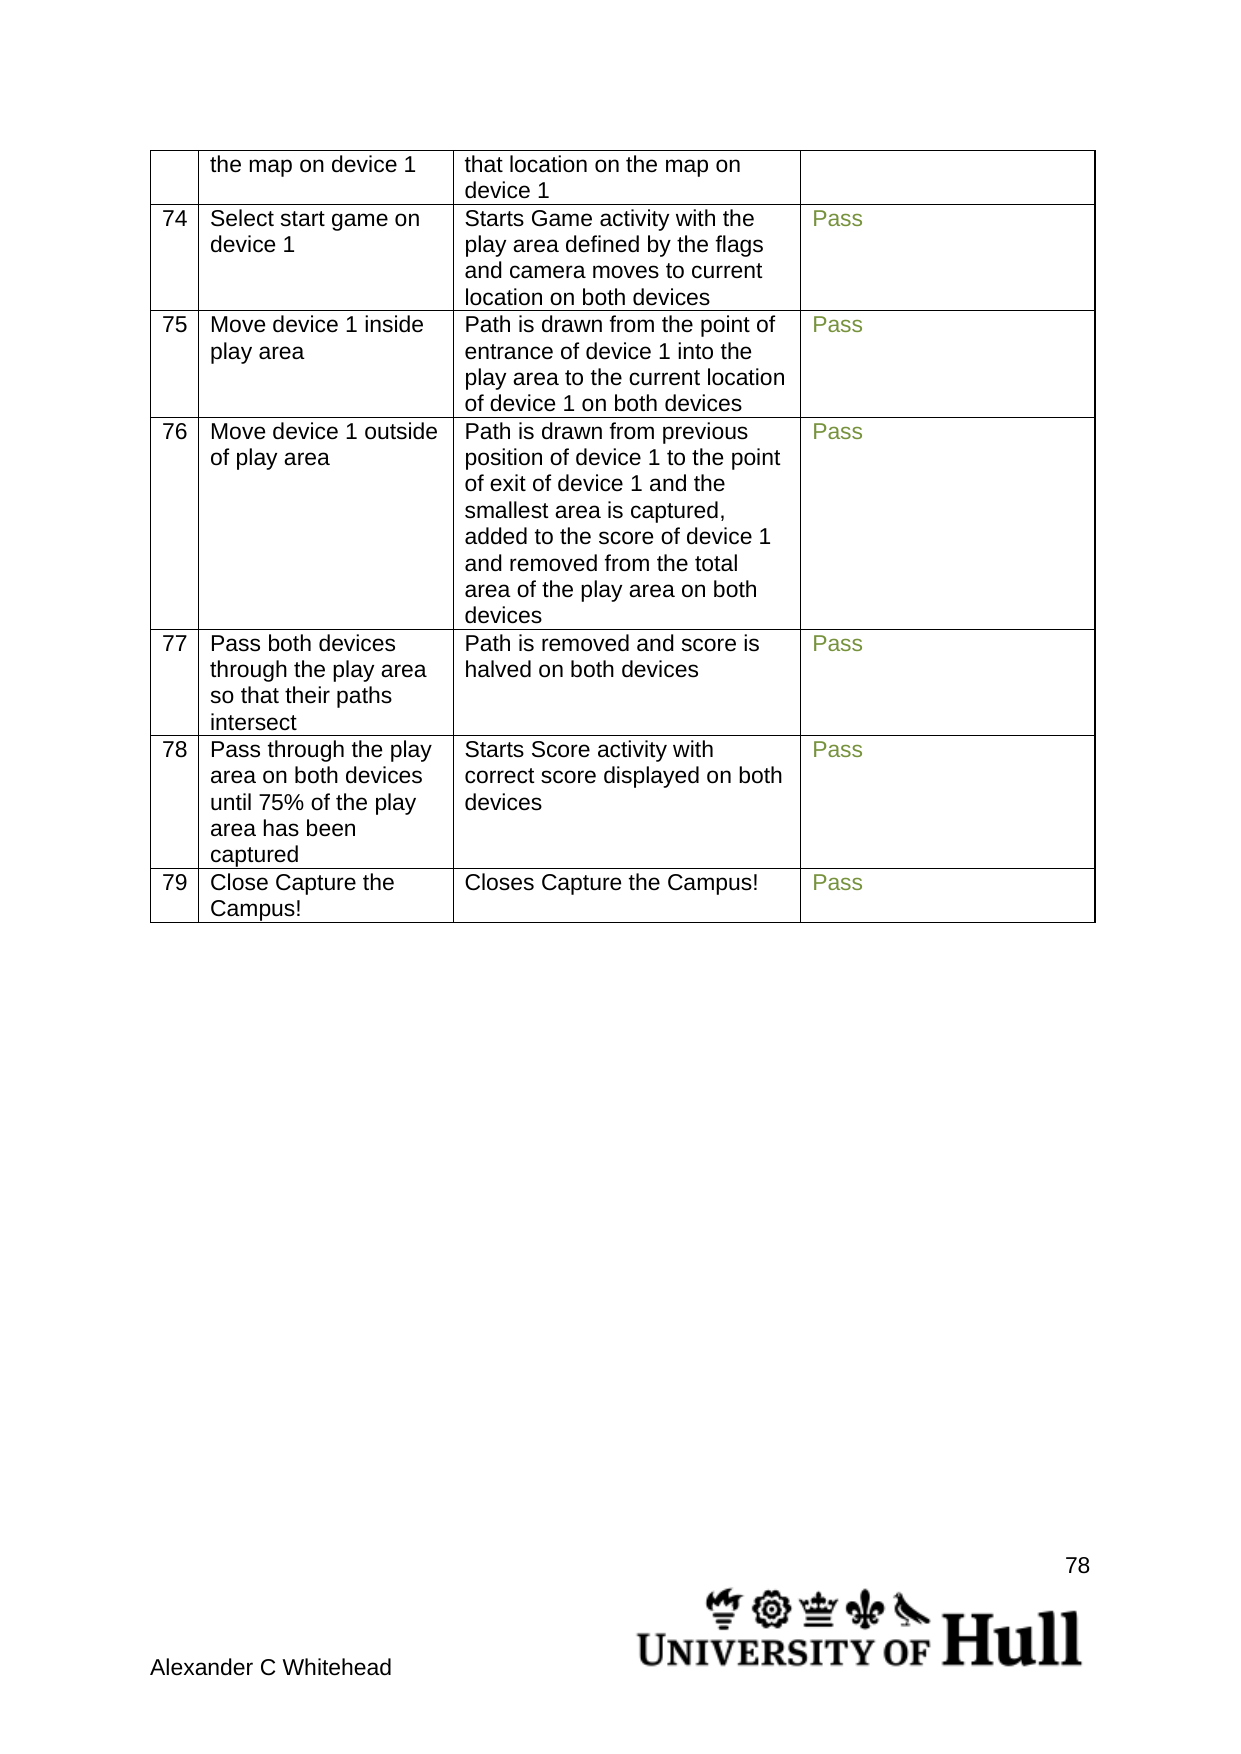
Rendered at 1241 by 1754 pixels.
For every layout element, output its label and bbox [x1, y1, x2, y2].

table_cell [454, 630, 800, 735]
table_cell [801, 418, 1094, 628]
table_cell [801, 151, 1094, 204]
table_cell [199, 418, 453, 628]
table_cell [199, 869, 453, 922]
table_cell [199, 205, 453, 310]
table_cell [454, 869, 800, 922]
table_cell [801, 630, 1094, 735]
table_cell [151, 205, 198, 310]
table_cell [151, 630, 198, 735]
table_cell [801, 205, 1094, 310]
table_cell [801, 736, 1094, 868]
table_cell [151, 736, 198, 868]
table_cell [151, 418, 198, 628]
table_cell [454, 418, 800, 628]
picture [630, 1578, 1091, 1676]
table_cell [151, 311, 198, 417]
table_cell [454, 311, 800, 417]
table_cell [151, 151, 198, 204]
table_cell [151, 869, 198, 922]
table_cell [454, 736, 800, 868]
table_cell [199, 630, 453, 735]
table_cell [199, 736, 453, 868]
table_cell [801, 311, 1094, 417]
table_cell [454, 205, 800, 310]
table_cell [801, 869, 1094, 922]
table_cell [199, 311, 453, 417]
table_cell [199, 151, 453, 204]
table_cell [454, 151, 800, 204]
